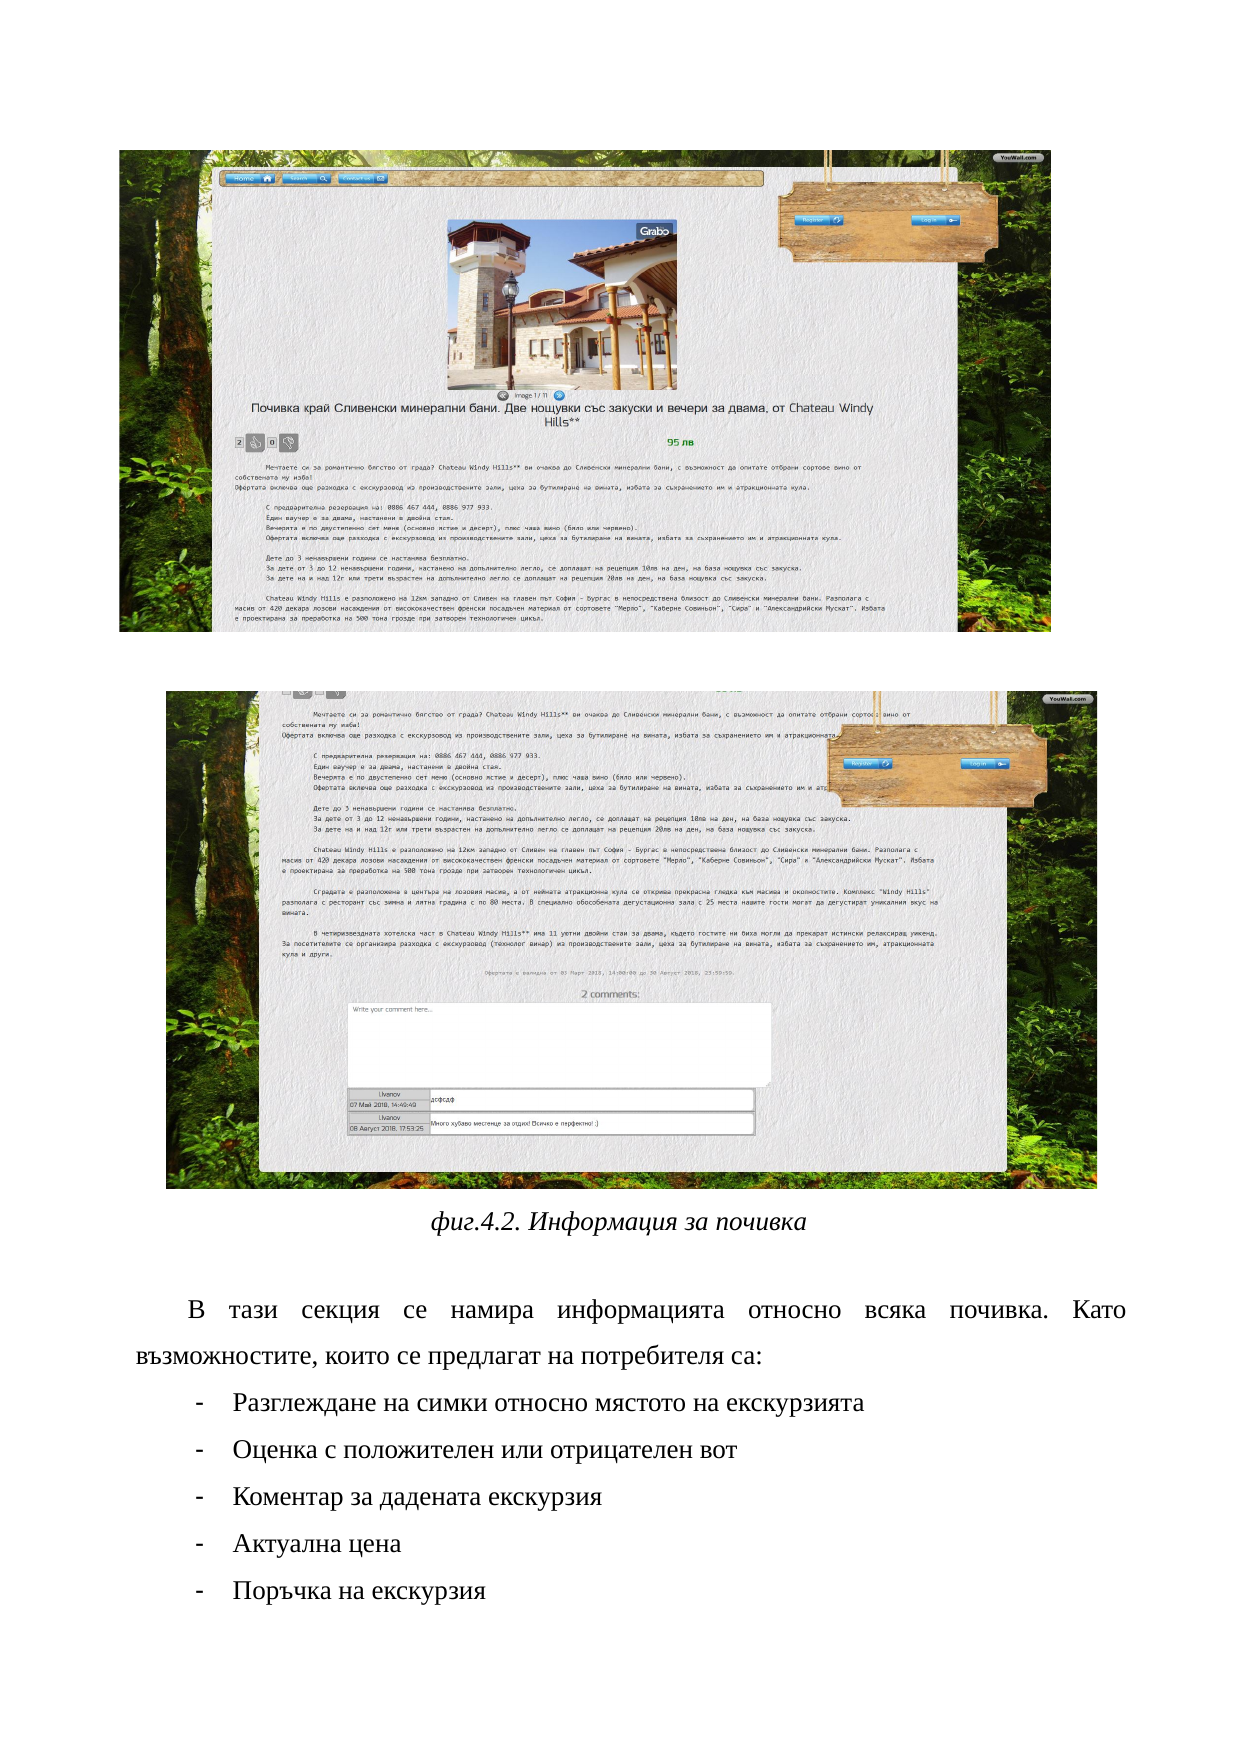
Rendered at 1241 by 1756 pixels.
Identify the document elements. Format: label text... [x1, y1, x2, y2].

text В тази секция се намира информацията относно всяка почивка. Като възможностите, които се предлагат на потребителя са: [136, 1293, 1128, 1371]
text фиг.4.2. Информация за почивка [112, 1206, 1128, 1237]
list Разглеждане на симки относно мястото на екскурзията [195, 1386, 1128, 1417]
picture [166, 691, 1098, 1189]
picture [119, 150, 1051, 632]
list Оценка с положителен или отрицателен вот [195, 1433, 1128, 1464]
list Поръчка на екскурзия [195, 1574, 1128, 1605]
list Актуална цена [195, 1527, 1128, 1558]
list Коментар за дадената екскурзия [195, 1480, 1128, 1511]
